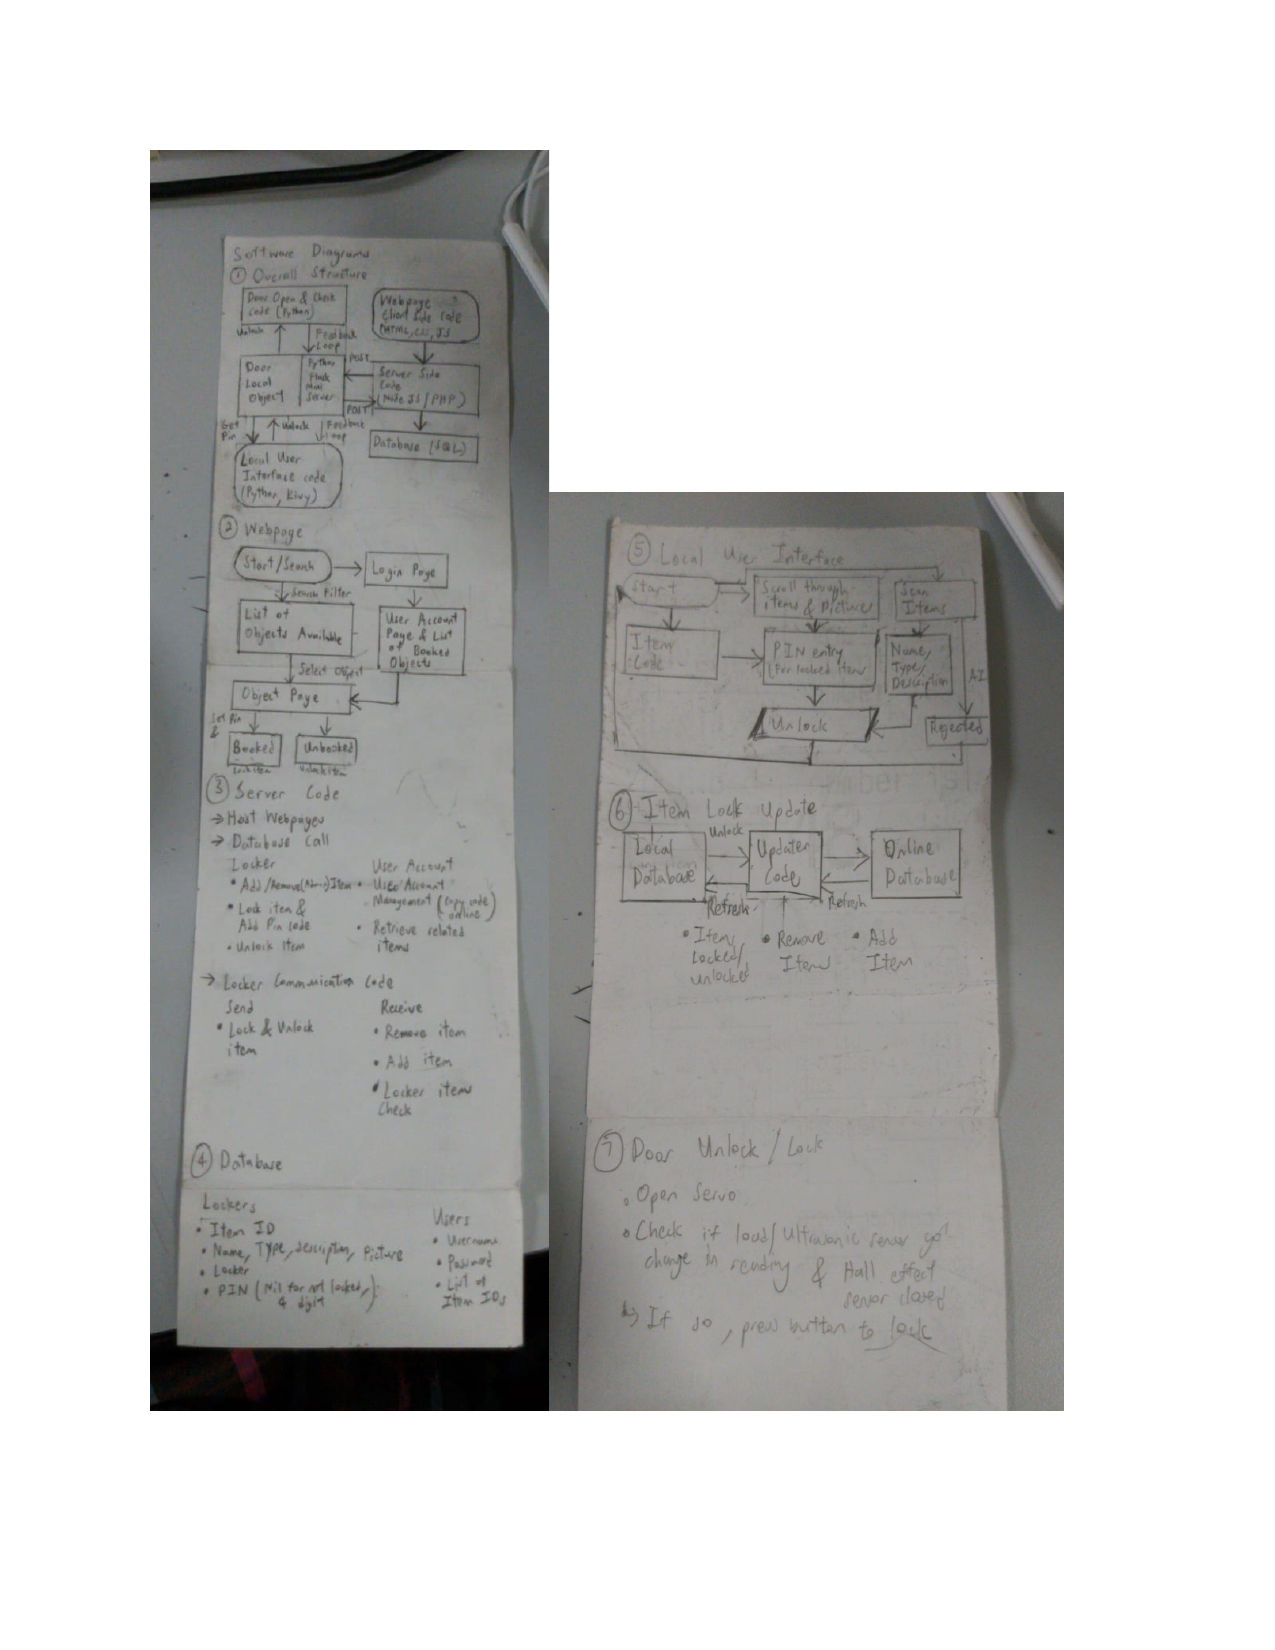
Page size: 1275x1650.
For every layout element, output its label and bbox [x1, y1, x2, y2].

picture [150, 150, 1064, 1411]
